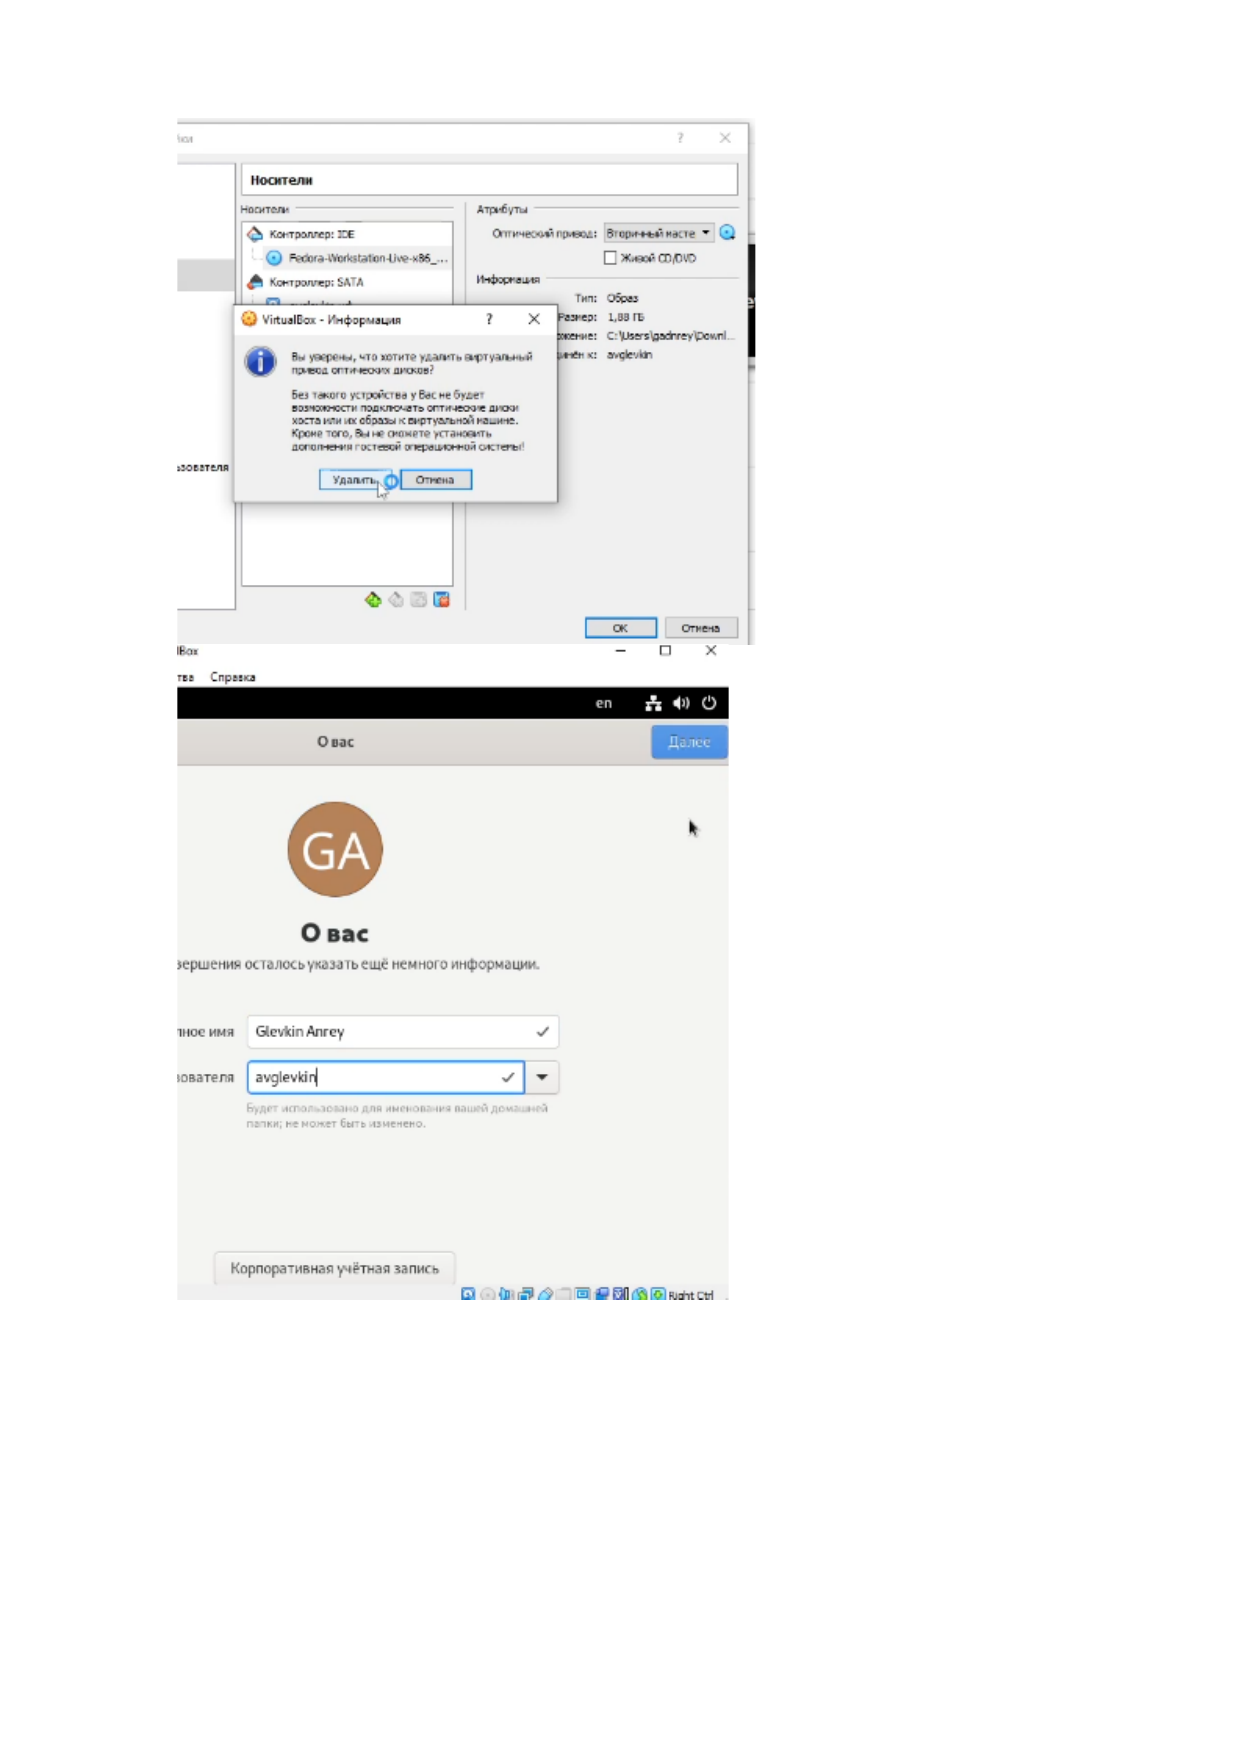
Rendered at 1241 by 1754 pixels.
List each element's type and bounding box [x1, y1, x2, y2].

picture [177, 118, 756, 1300]
